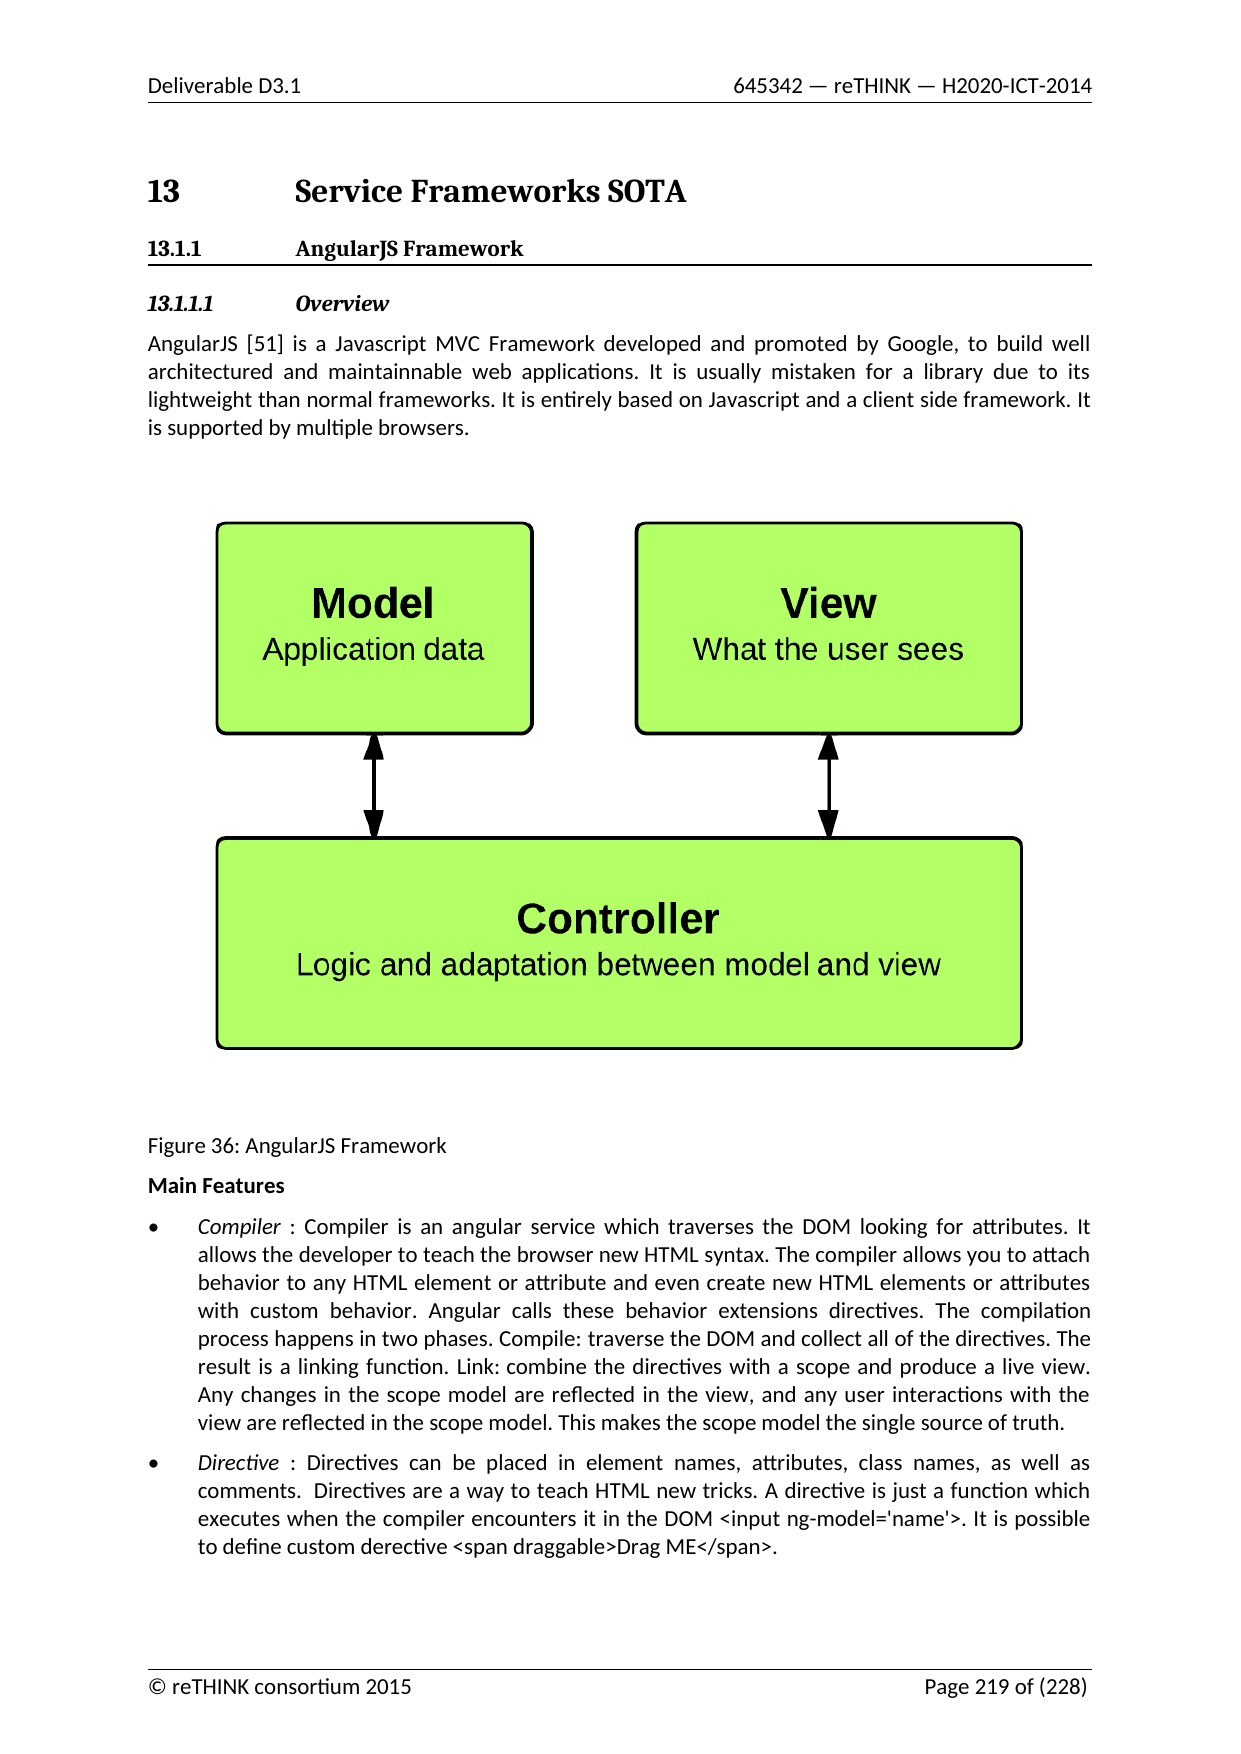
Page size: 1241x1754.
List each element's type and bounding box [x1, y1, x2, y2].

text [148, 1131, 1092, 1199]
picture [147, 453, 1092, 1119]
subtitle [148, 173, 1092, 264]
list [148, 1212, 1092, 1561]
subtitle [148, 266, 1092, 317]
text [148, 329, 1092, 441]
